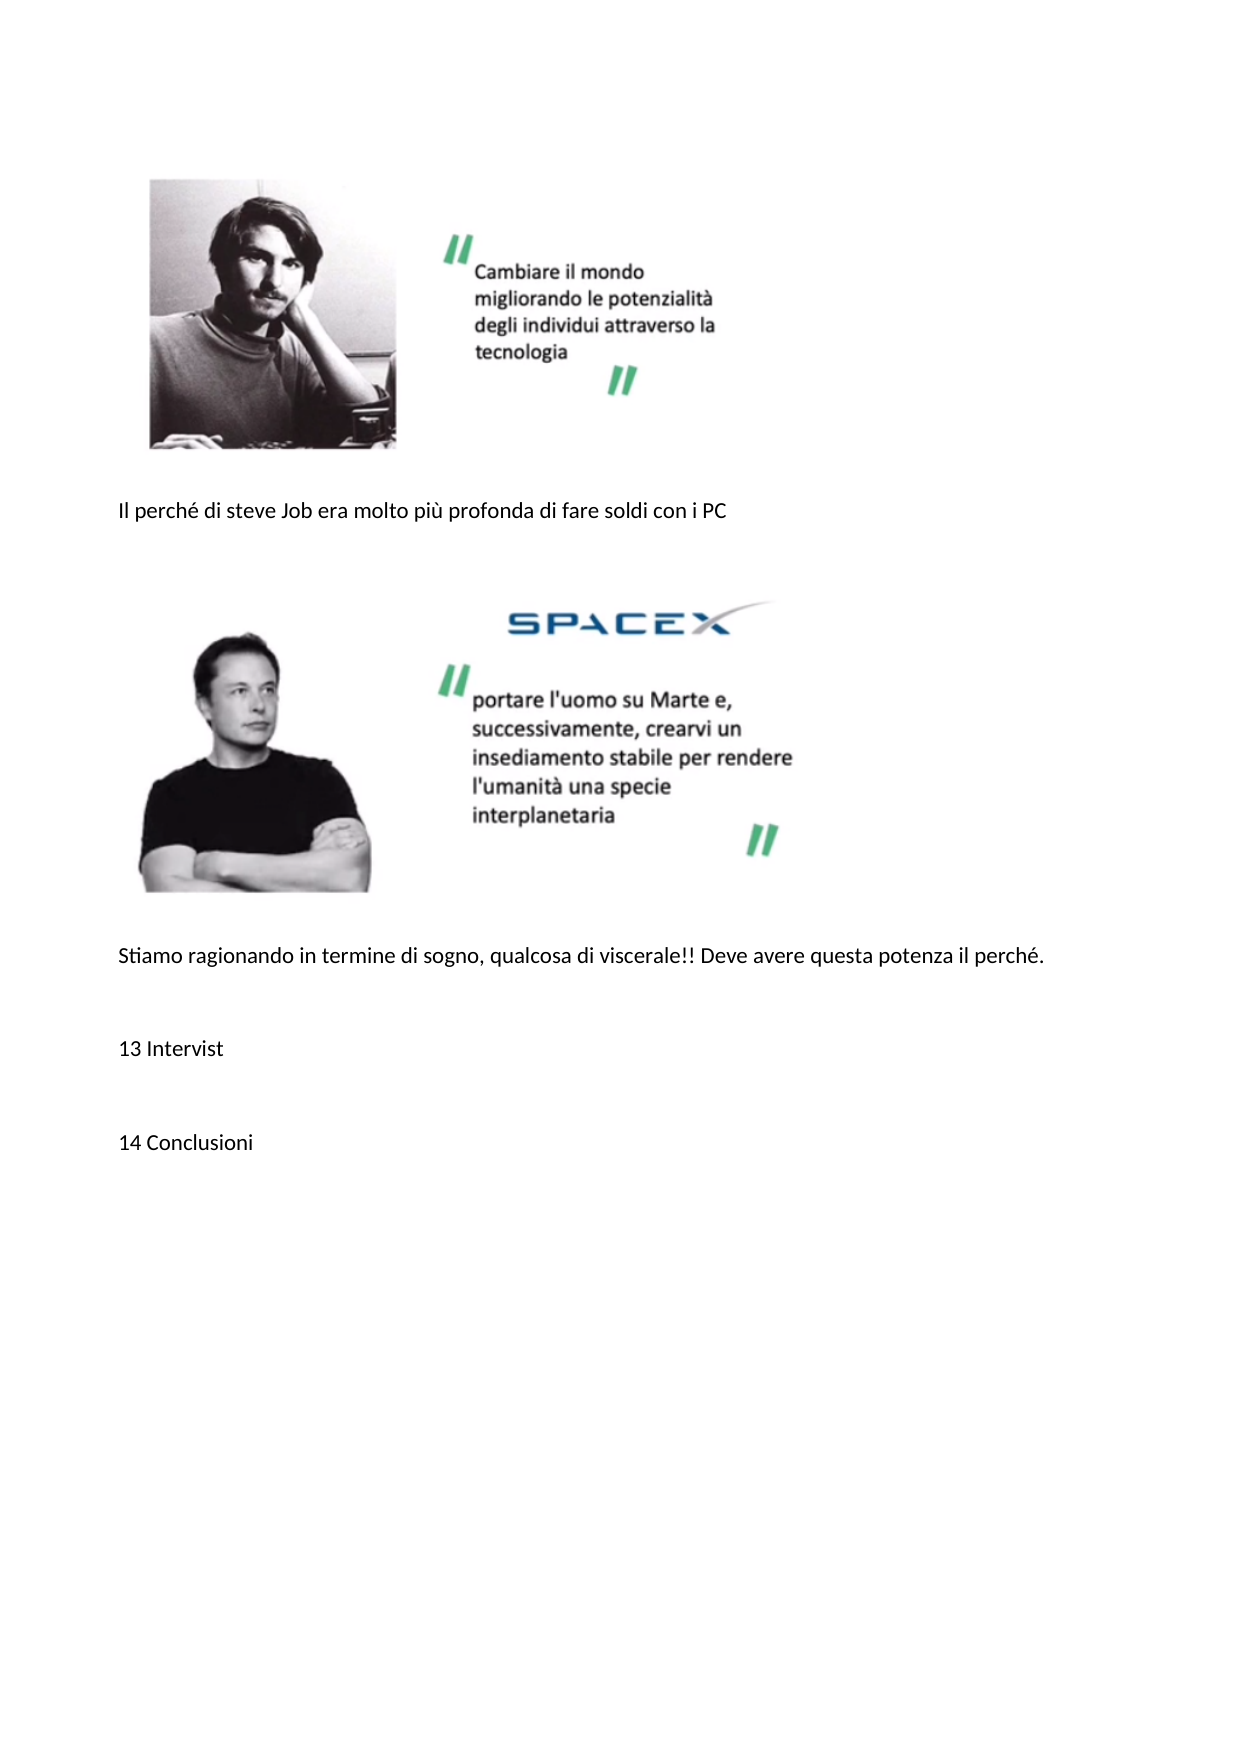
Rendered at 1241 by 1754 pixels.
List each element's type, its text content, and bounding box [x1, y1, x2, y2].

picture [118, 147, 794, 477]
text 13 Intervist [118, 1034, 1122, 1063]
text 14 Conclusioni [118, 1128, 1122, 1156]
picture [118, 542, 835, 922]
text Stiamo ragionando in termine di sogno, qualcosa di viscerale!! Deve avere questa potenza il perché. [118, 941, 1122, 969]
text Il perché di steve Job era molto più profonda di fare soldi con i PC [118, 496, 1122, 524]
